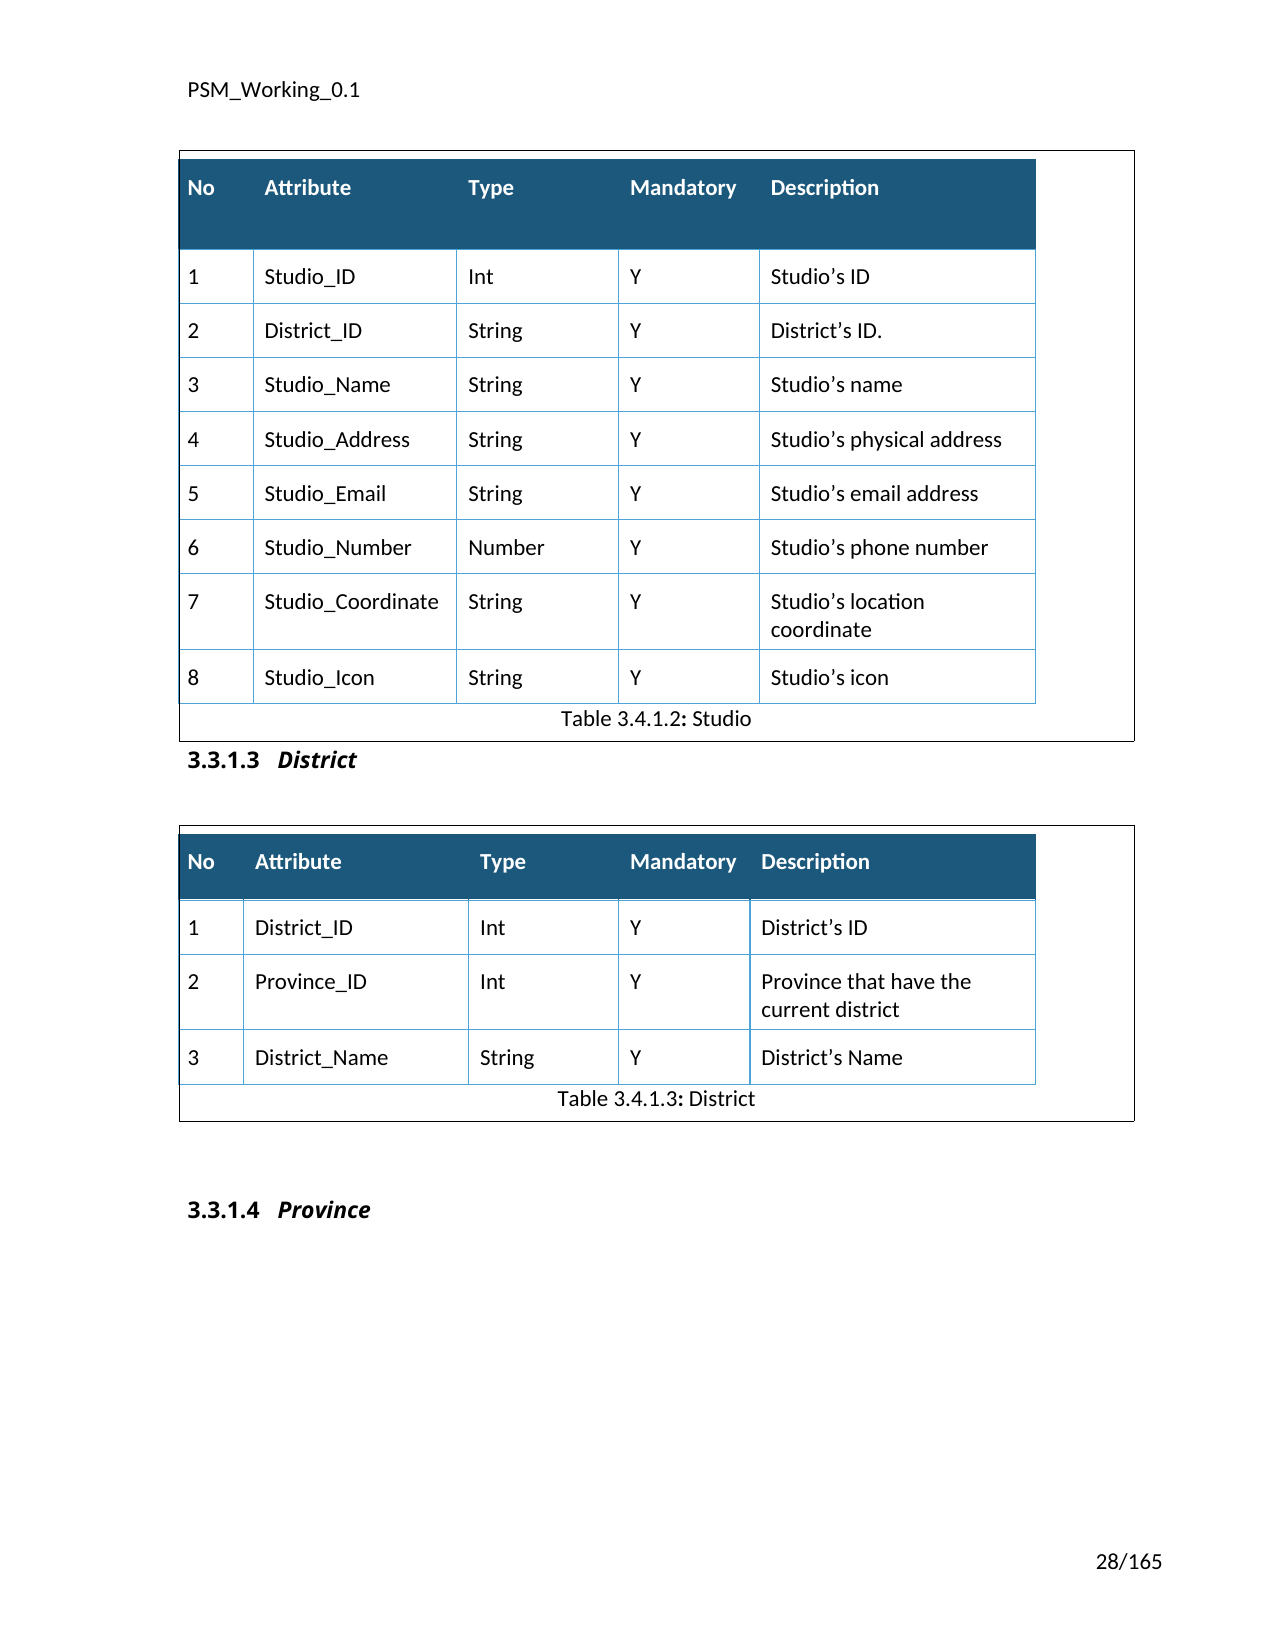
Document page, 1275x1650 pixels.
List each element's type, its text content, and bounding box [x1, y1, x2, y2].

table_cell 2 [180, 955, 243, 1029]
table_cell String [457, 304, 618, 357]
table_cell 8 [180, 650, 253, 703]
table_cell Studio_Icon [254, 650, 456, 703]
table_cell String [457, 466, 618, 519]
table_cell Studio’s physical address [760, 412, 1035, 465]
table_cell 4 [180, 412, 253, 465]
table_cell Y [619, 466, 759, 519]
table_header No [180, 835, 243, 899]
table_cell Studio_Coordinate [254, 574, 456, 649]
table_cell String [457, 412, 618, 465]
table_header Mandatory [619, 835, 749, 899]
table_cell Y [619, 304, 759, 357]
table_cell District_Name [244, 1030, 468, 1083]
table_cell Y [619, 650, 759, 703]
table_cell Int [469, 901, 618, 953]
table_cell Y [619, 1030, 749, 1083]
table_cell Studio’s ID [760, 250, 1035, 303]
table_cell Studio’s name [760, 358, 1035, 411]
table_header Type [457, 160, 618, 249]
table_cell 3 [180, 358, 253, 411]
table_cell Y [619, 250, 759, 303]
table_cell Y [619, 358, 759, 411]
table_cell String [457, 650, 618, 703]
table_cell 5 [180, 466, 253, 519]
table_cell Y [619, 901, 749, 953]
table_cell Studio_Name [254, 358, 456, 411]
table_cell String [457, 574, 618, 649]
table_cell Studio’s icon [760, 650, 1035, 703]
table_cell String [457, 358, 618, 411]
table_cell 1 [180, 250, 253, 303]
table_cell Y [619, 520, 759, 573]
table_header Attribute [254, 160, 456, 249]
table_cell 6 [180, 520, 253, 573]
table_cell 1 [180, 901, 243, 953]
table_cell Int [457, 250, 618, 303]
table_header No [180, 160, 253, 249]
text Table 3.4.1.2: Studio [187, 704, 1125, 732]
table_cell District’s Name [751, 1030, 1035, 1083]
table_cell Province_ID [244, 955, 468, 1029]
table_header Type [469, 835, 618, 899]
table_cell Y [619, 955, 749, 1029]
table_cell Number [457, 520, 618, 573]
table_cell Studio’s email address [760, 466, 1035, 519]
subtitle Province [187, 1193, 1125, 1225]
table_cell String [469, 1030, 618, 1083]
table_cell Studio_Number [254, 520, 456, 573]
table_cell Province that have the current district [751, 955, 1035, 1029]
subtitle District [187, 742, 1125, 775]
table_cell Studio_Address [254, 412, 456, 465]
text Table 3.4.1.3: District [187, 1084, 1125, 1112]
table_header Mandatory [619, 160, 759, 249]
table_cell 2 [180, 304, 253, 357]
table_cell District_ID [244, 901, 468, 953]
table_header Description [751, 835, 1035, 899]
table_header Description [760, 160, 1035, 249]
table_cell District_ID [254, 304, 456, 357]
table_cell District’s ID [751, 901, 1035, 953]
table_cell Studio_Email [254, 466, 456, 519]
table_cell Studio’s phone number [760, 520, 1035, 573]
table_cell Y [619, 574, 759, 649]
table_cell 3 [180, 1030, 243, 1083]
table_cell Int [469, 955, 618, 1029]
subtitle District [187, 151, 1125, 704]
table_cell 7 [180, 574, 253, 649]
table_cell Y [619, 412, 759, 465]
table_cell District’s ID. [760, 304, 1035, 357]
table_cell Studio_ID [254, 250, 456, 303]
table_cell Studio’s location coordinate [760, 574, 1035, 649]
table_header Attribute [244, 835, 468, 899]
